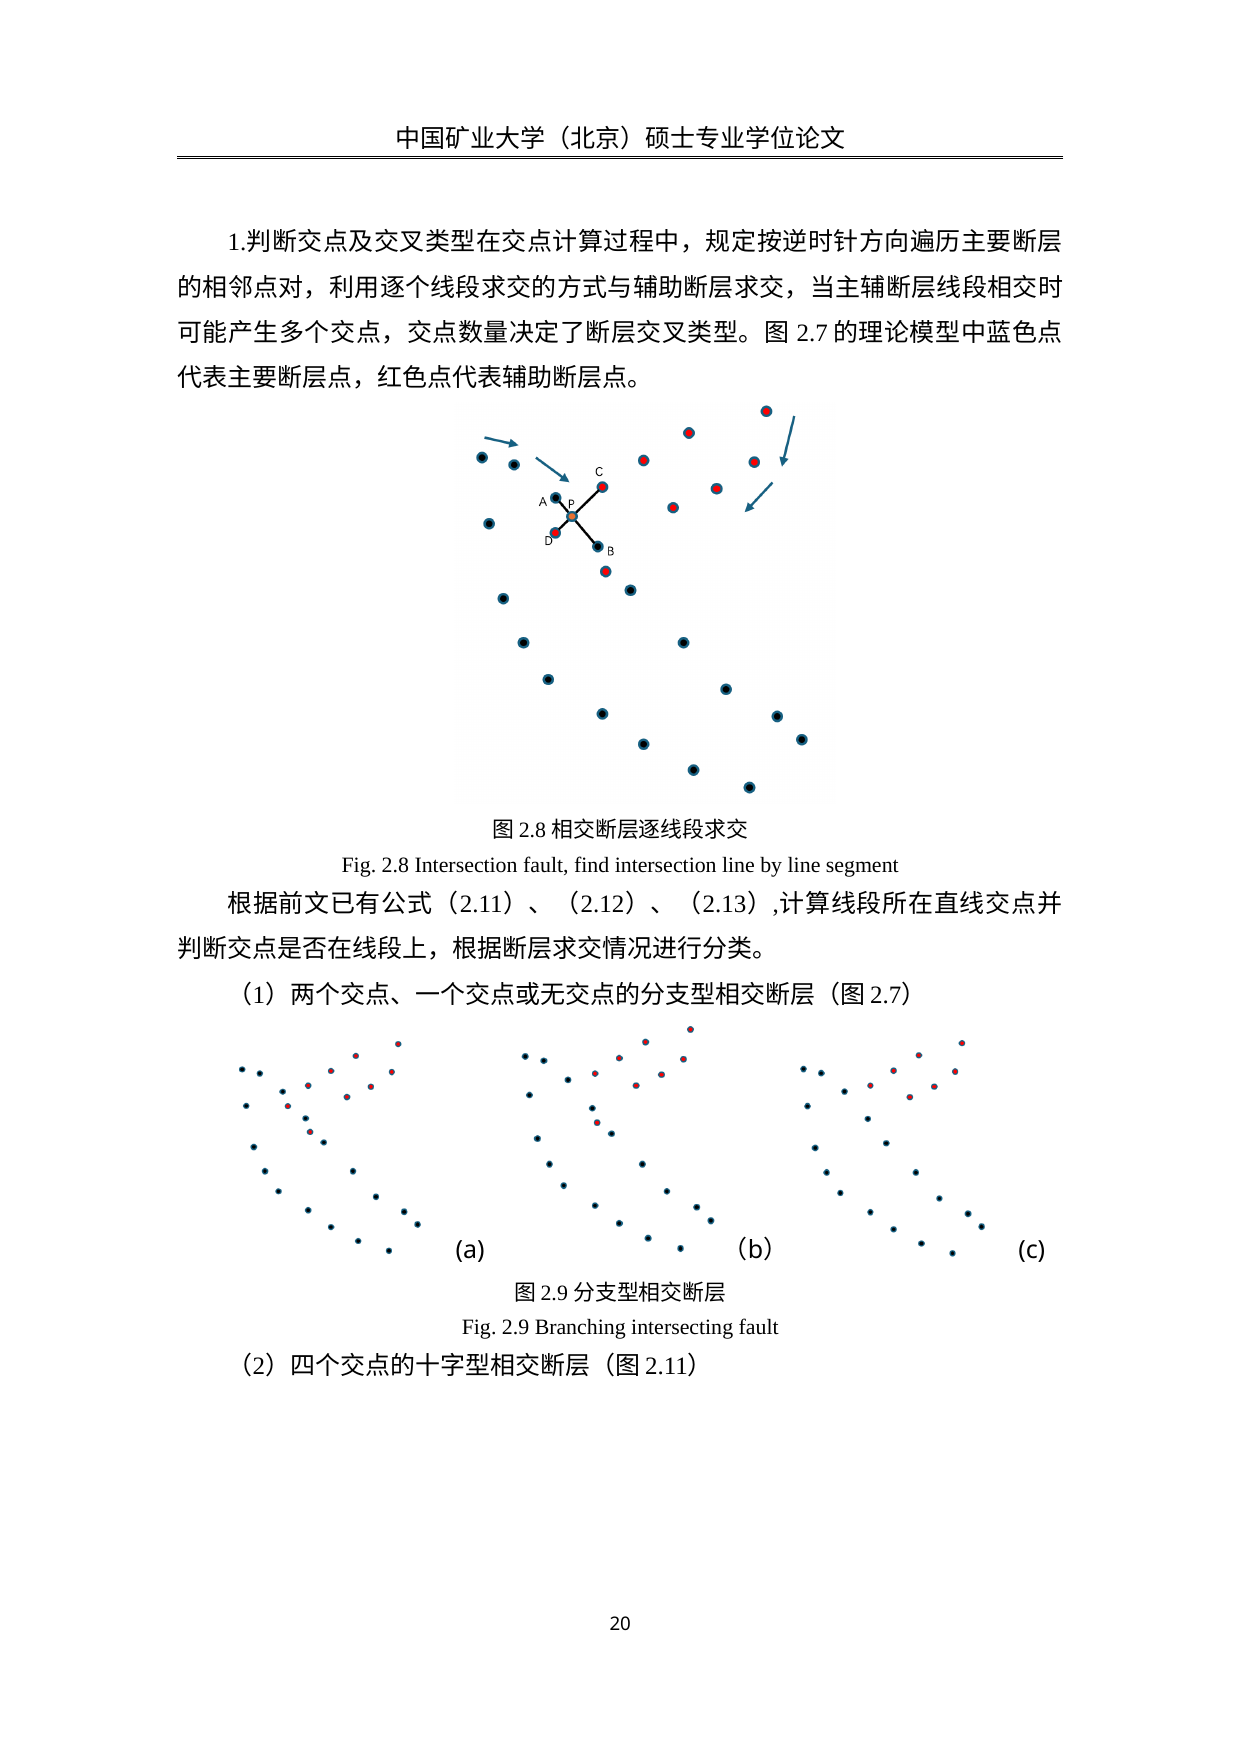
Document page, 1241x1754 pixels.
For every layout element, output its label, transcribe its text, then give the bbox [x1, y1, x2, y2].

picture [227, 1026, 456, 1259]
text （1）两个交点、一个交点或无交点的分支型相交断层（图2.7） [227, 974, 1063, 1010]
picture [454, 402, 837, 804]
text 1.判断交点及交叉类型在交点计算过程中，规定按逆时针方向遍历主要断层的相邻点对，利用逐个线段求交的方式与辅助断层求交，当主辅断层线段相交时，可能产生多个交点，交点数量决定了断层交叉类型。图2.7的理论模型中蓝色点代表主要断层点，红色点代表辅助断层点。 [177, 222, 1063, 394]
picture [484, 1019, 723, 1259]
text Fig. 2.9 Branching intersecting fault [177, 1314, 1063, 1339]
text 图2.8 相交断层逐线段求交 [177, 812, 1063, 844]
text （2）四个交点的十字型相交断层（图2.11） [177, 1346, 1063, 1382]
text 图2.9 分支型相交断层 [177, 1274, 1063, 1306]
text 根据前文已有公式（2.11）、（2.12）、（2.13）,计算线段所在直线交点并判断交点是否在线段上，根据断层求交情况进行分类。 [177, 883, 1063, 965]
text Fig. 2.8 Intersection fault, find intersection line by line segment [177, 852, 1063, 877]
picture [788, 1026, 1018, 1259]
